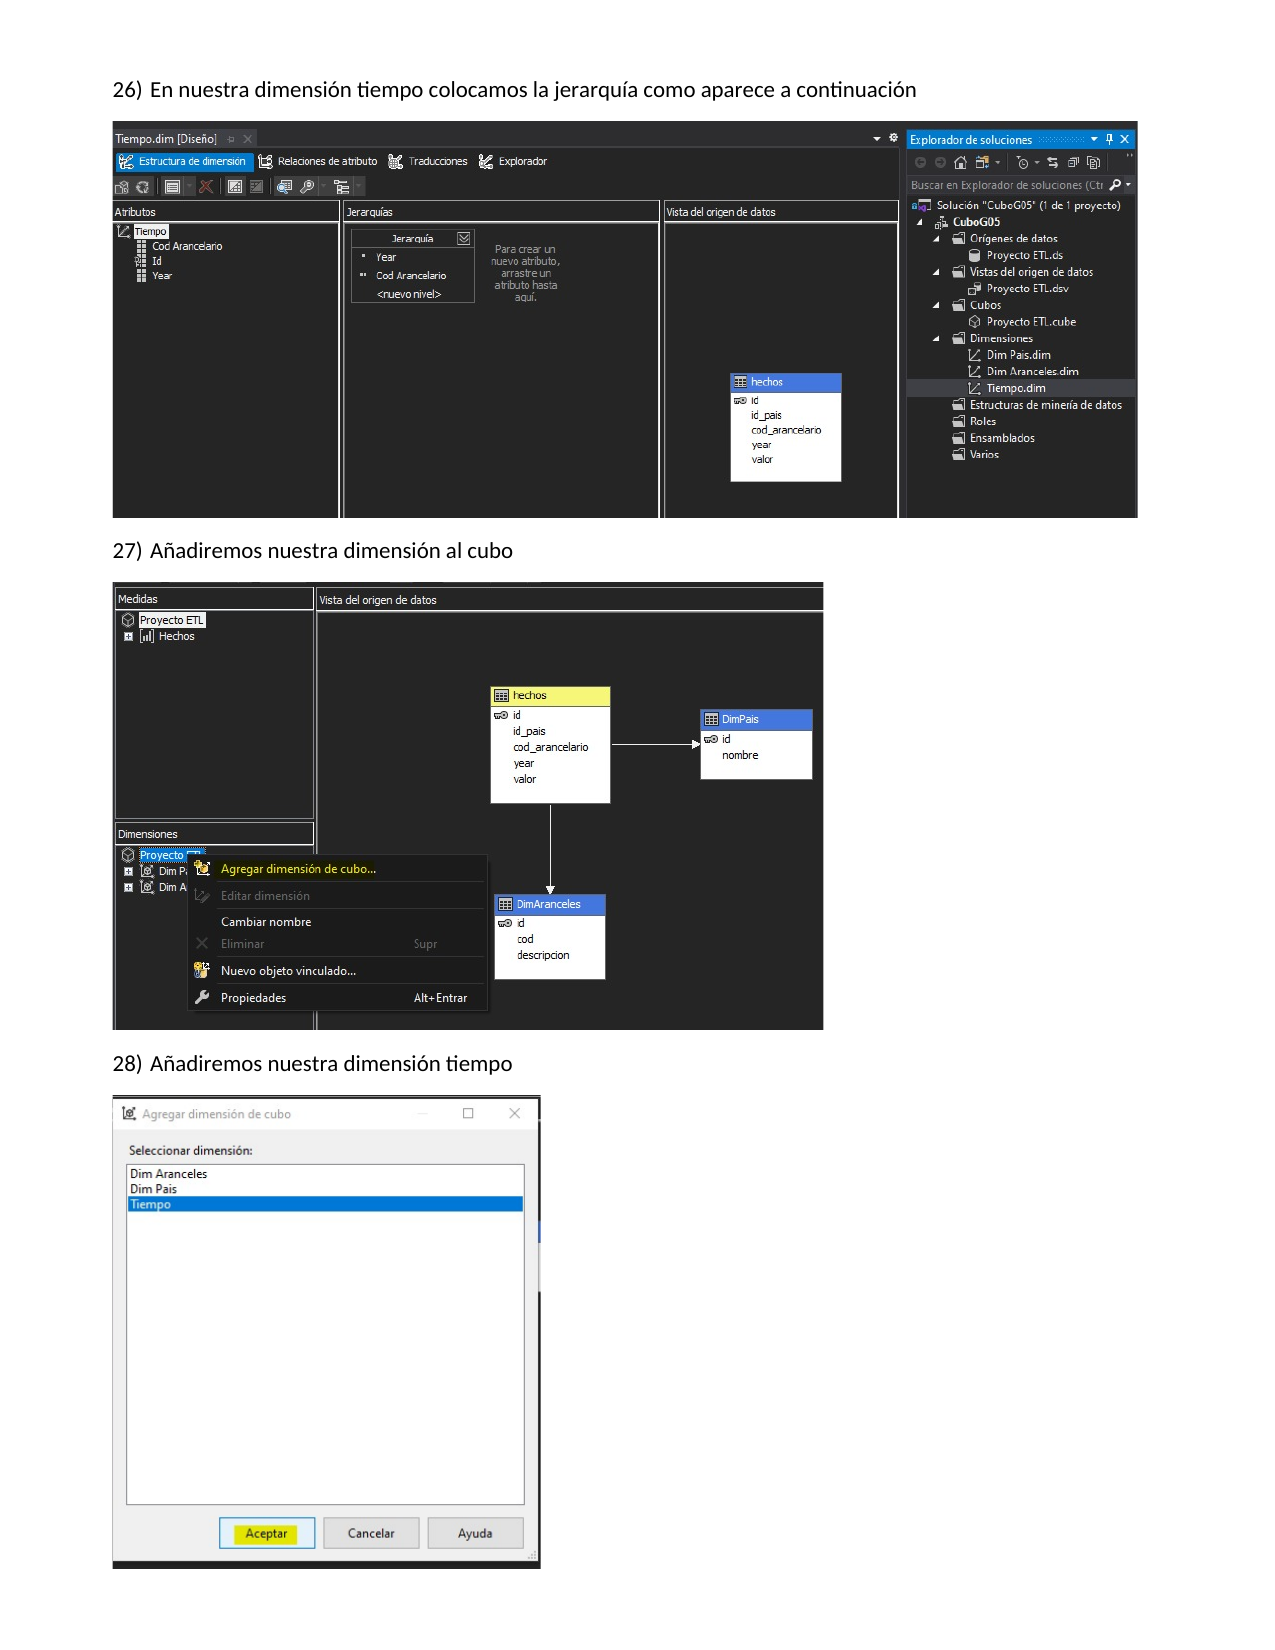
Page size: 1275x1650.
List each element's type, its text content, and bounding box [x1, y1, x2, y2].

list Añadiremos nuestra dimensión tiempo [112, 1049, 1200, 1077]
list En nuestra dimensión tiempo colocamos la jerarquía como aparece a continuación [112, 75, 1200, 103]
picture [112, 1095, 541, 1569]
list Añadiremos nuestra dimensión al cubo [112, 536, 1200, 564]
picture [112, 121, 1138, 518]
picture [112, 582, 824, 1030]
